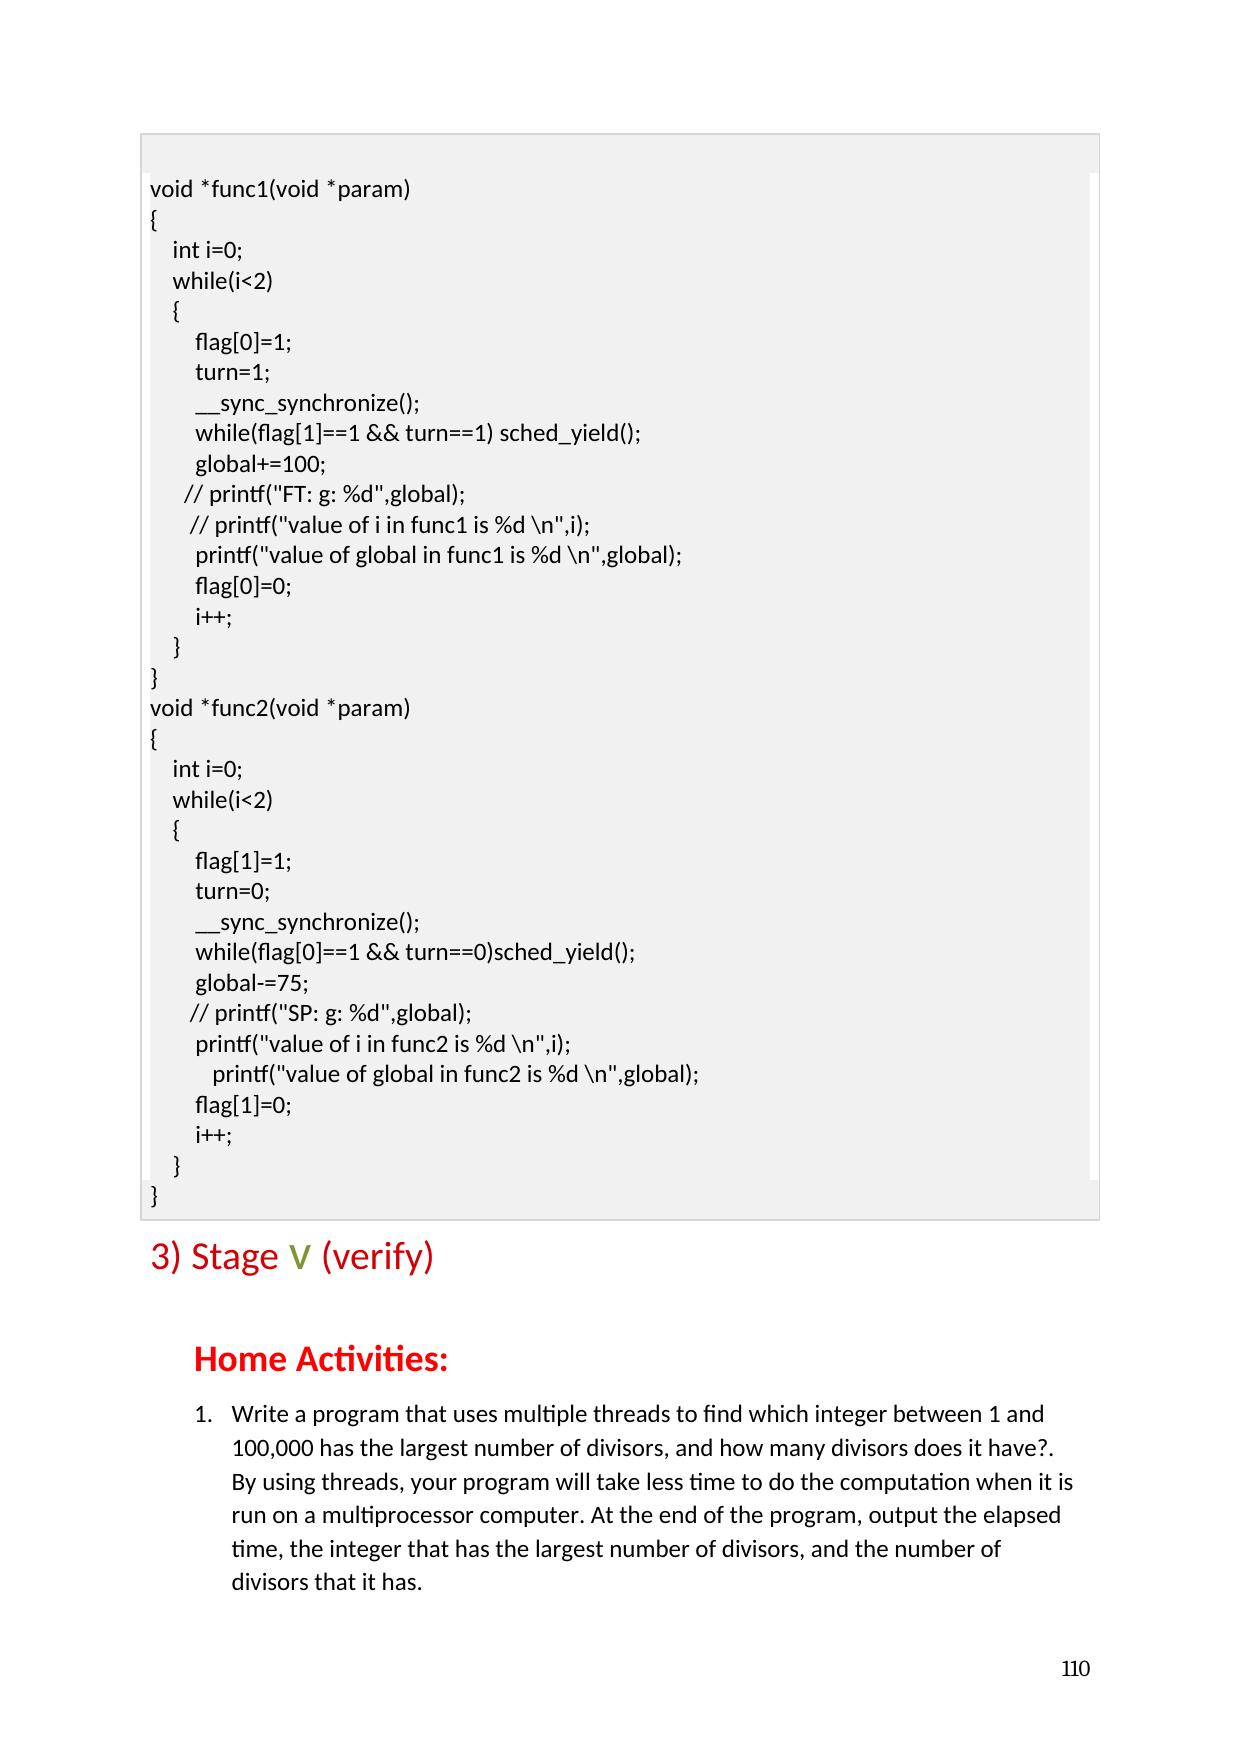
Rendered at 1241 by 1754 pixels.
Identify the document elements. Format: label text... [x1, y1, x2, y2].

text { [150, 204, 1090, 234]
text global-=75; [150, 967, 1090, 997]
text printf("value of i in func2 is %d \n",i); [150, 1028, 1090, 1058]
text i++; [150, 1119, 1090, 1150]
text turn=1; [150, 356, 1090, 387]
text while(i<2) [150, 265, 1090, 295]
text // printf("value of i in func1 is %d \n",i); [150, 509, 1090, 539]
text global+=100; [150, 448, 1090, 478]
text flag[1]=0; [150, 1089, 1090, 1119]
text { [150, 295, 1090, 326]
text // printf("SP: g: %d",global); [150, 997, 1090, 1028]
subtitle 3) Stage v (verify) [150, 1221, 1090, 1282]
text i++; [150, 601, 1090, 631]
text { [150, 723, 1090, 753]
text printf("value of global in func1 is %d \n",global); [150, 539, 1090, 570]
text while(flag[0]==1 && turn==0)sched_yield(); [150, 936, 1090, 967]
text flag[1]=1; [150, 845, 1090, 875]
text int i=0; [150, 753, 1090, 784]
text __sync_synchronize(); [150, 387, 1090, 417]
text void *func2(void *param) [150, 692, 1090, 723]
text while(flag[1]==1 && turn==1) sched_yield(); [150, 417, 1090, 448]
list Write a program that uses multiple threads to find which integer between 1 and 100,000 has the largest number of divisors, and how many divisors does it have?. By using threads, your program will take less time to do the computation when it is run on a multiprocessor computer. At the end of the program, output the elapsed time, the integer that has the largest number of divisors, and the number of divisors that it has. [194, 1399, 1078, 1597]
text printf("value of global in func2 is %d \n",global); [150, 1058, 1090, 1089]
text } [142, 1171, 1099, 1219]
text __sync_synchronize(); [150, 906, 1090, 936]
text void *func1(void *param) [150, 173, 1090, 204]
text while(i<2) [150, 784, 1090, 814]
text // printf("FT: g: %d",global); [150, 478, 1090, 509]
text flag[0]=0; [150, 570, 1090, 601]
text int i=0; [150, 234, 1090, 265]
text } [150, 662, 1090, 692]
text { [150, 814, 1090, 845]
text flag[0]=1; [150, 326, 1090, 356]
text Home Activities: [194, 1335, 1090, 1381]
text } [150, 1150, 1090, 1171]
text } [150, 631, 1090, 662]
text turn=0; [150, 875, 1090, 906]
